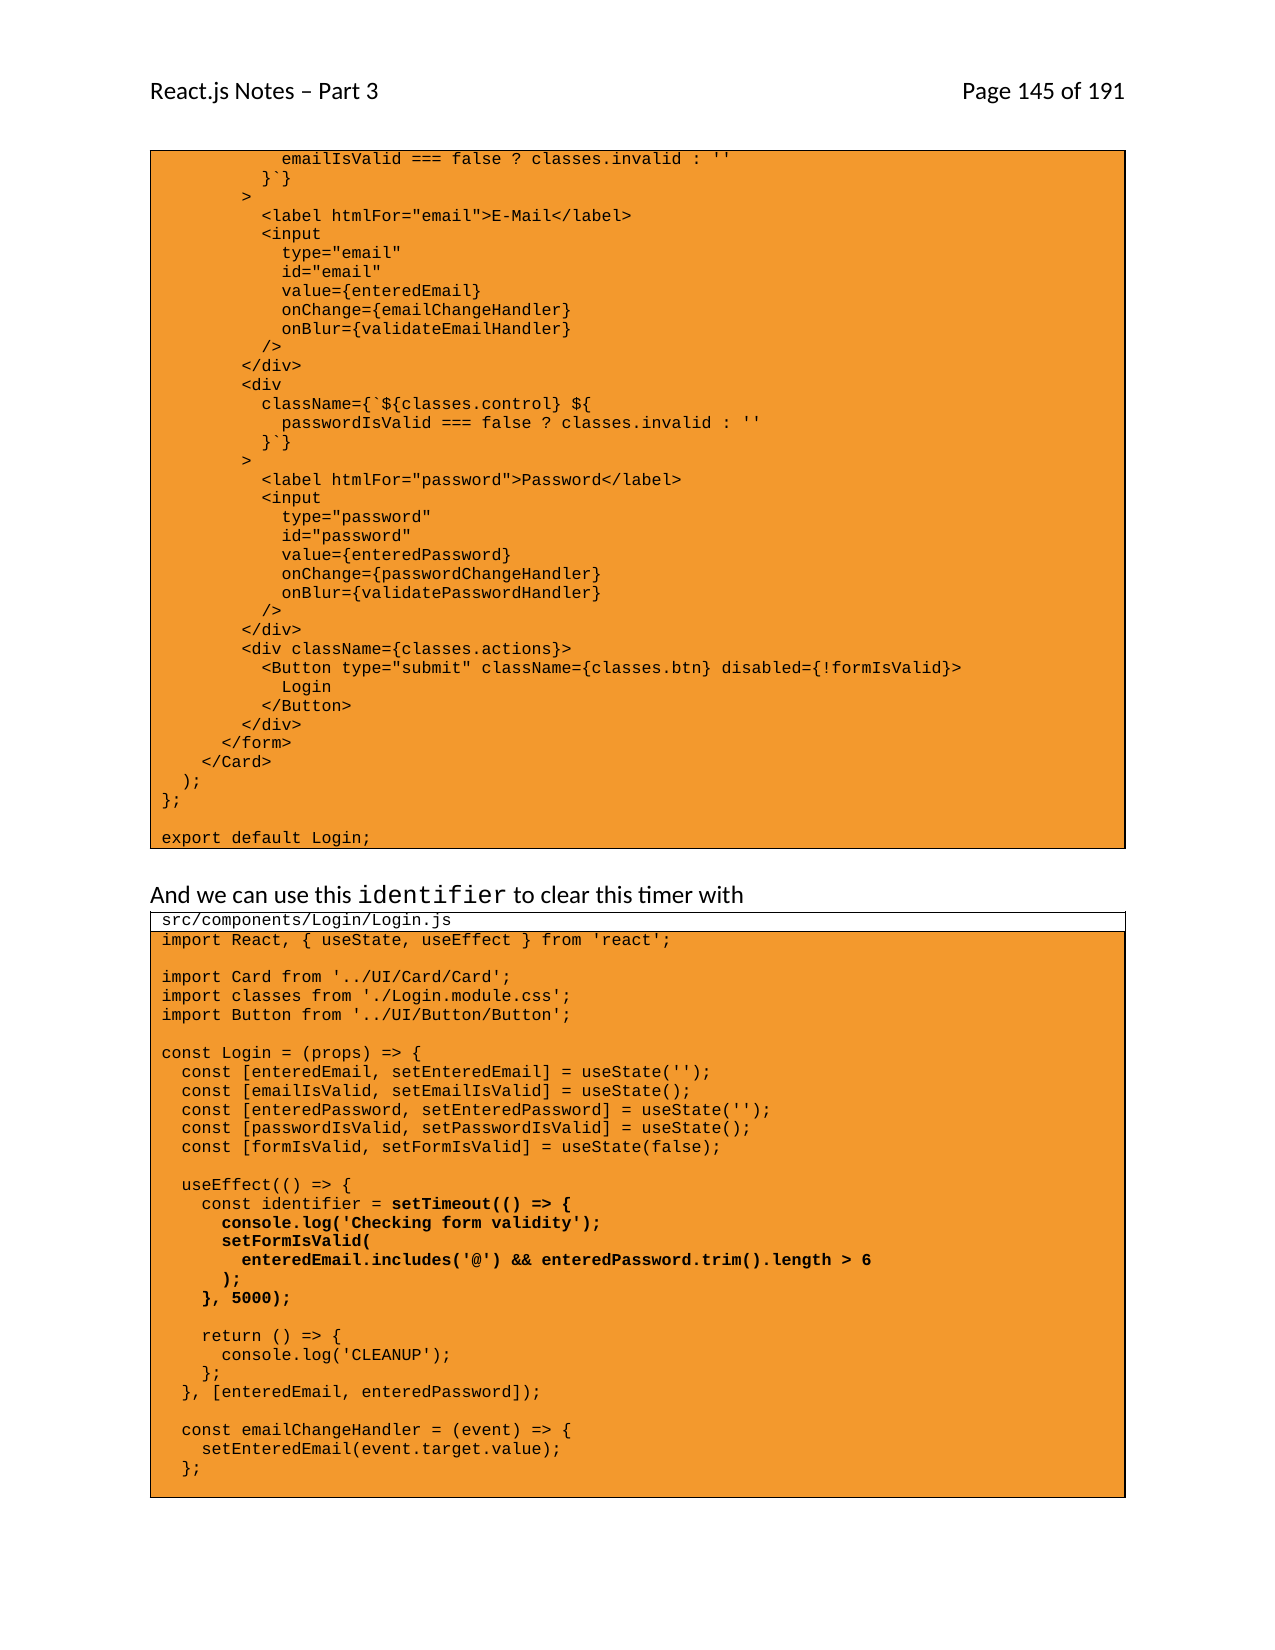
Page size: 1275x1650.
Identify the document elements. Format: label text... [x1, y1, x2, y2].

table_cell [151, 151, 1124, 848]
text And we can use this identifier to clear this timer with [150, 880, 1125, 911]
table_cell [151, 932, 1124, 1497]
table_header src/components/Login/Login.js [151, 913, 1125, 931]
